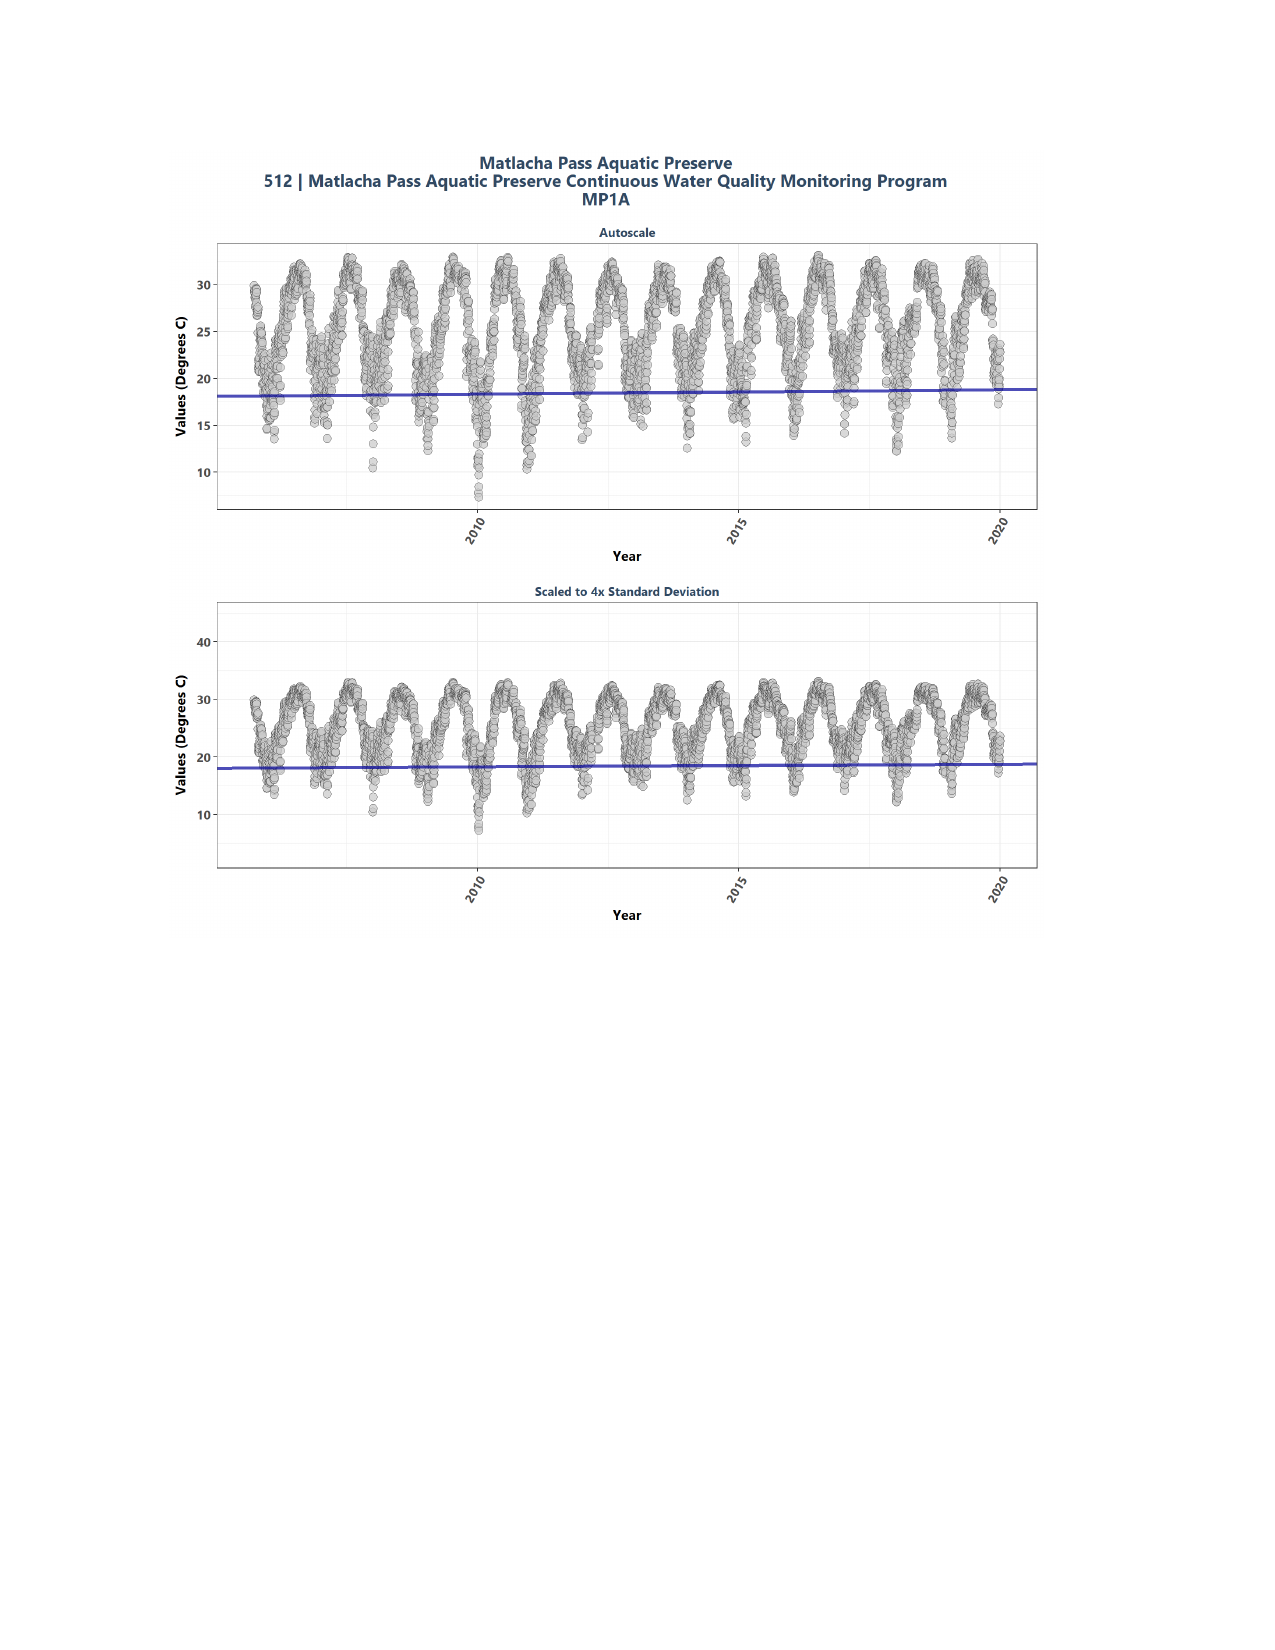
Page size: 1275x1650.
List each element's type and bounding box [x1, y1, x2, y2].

picture [168, 150, 1044, 938]
